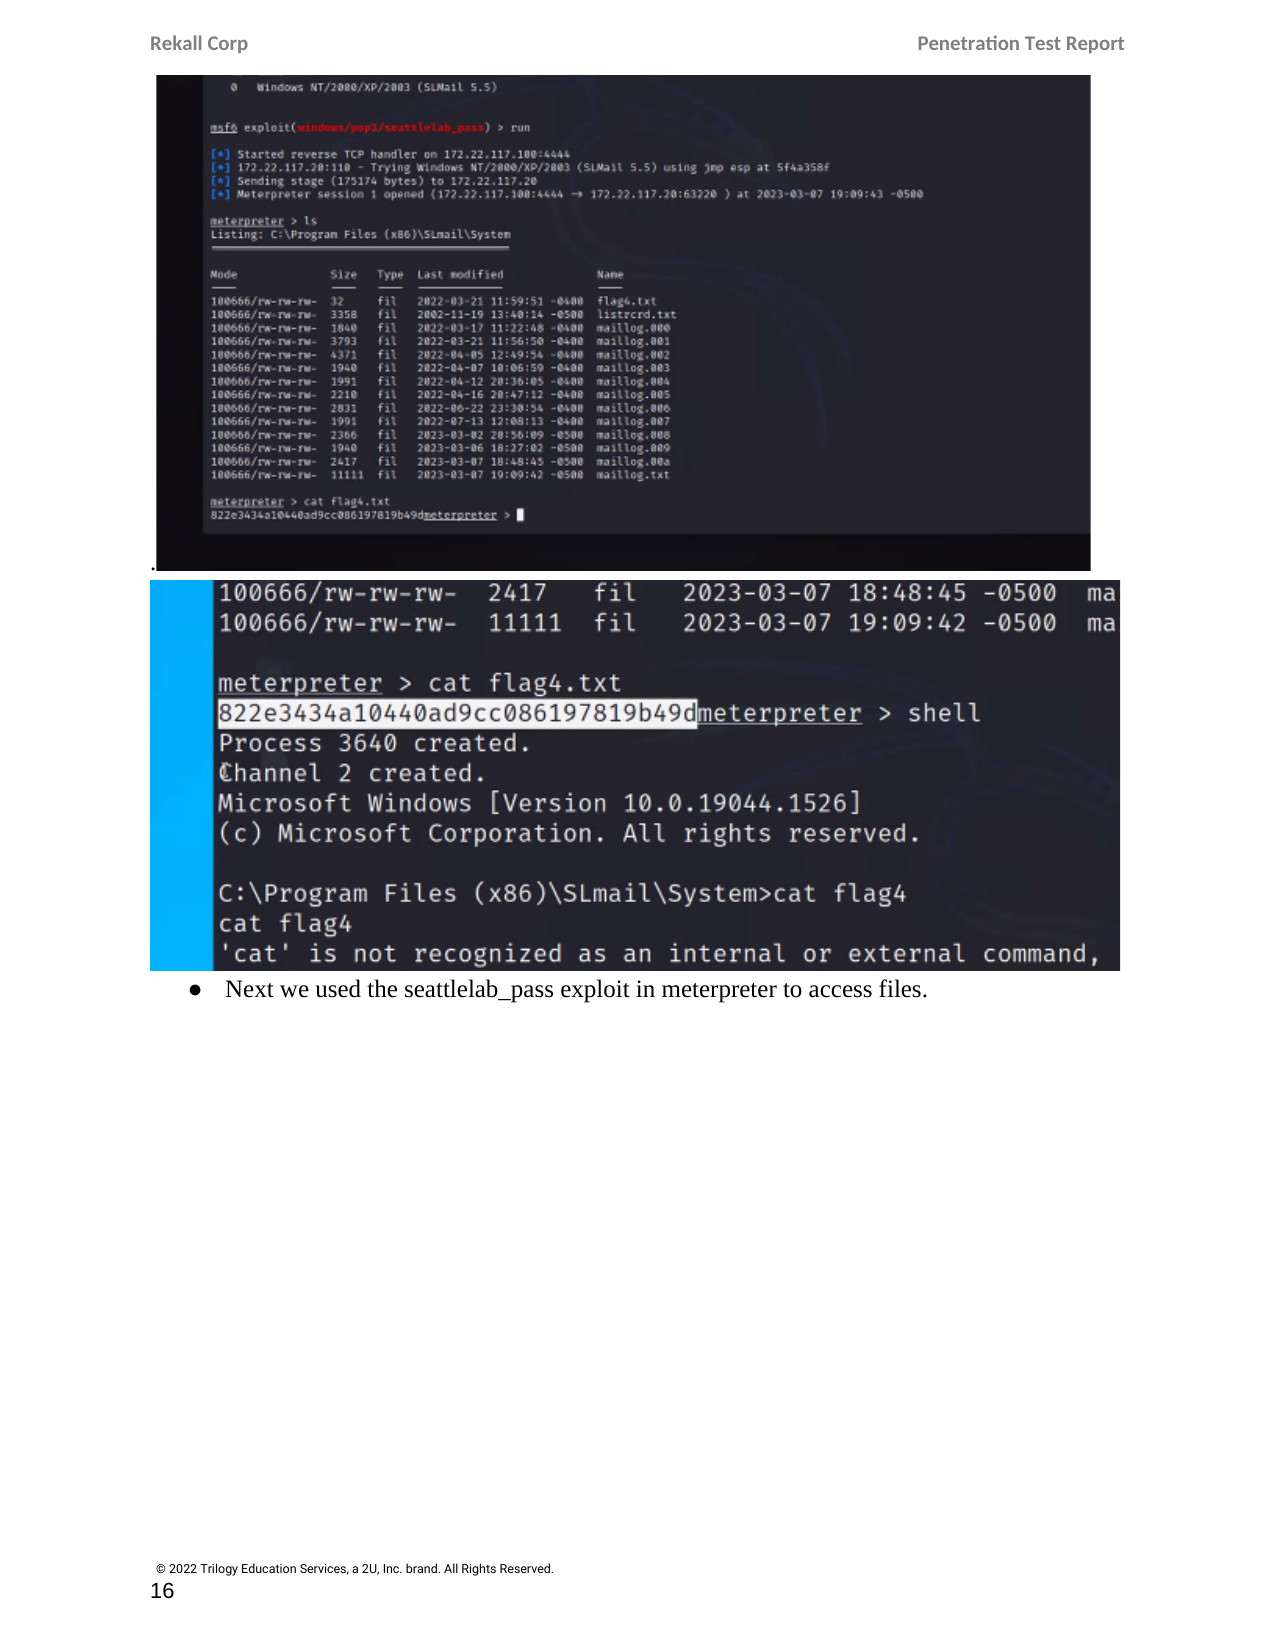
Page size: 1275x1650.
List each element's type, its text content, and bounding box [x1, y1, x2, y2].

picture [214, 580, 1121, 971]
picture [156, 75, 1091, 571]
list Next we used the seattlelab_pass exploit in meterpreter to access files. [187, 974, 1125, 1003]
